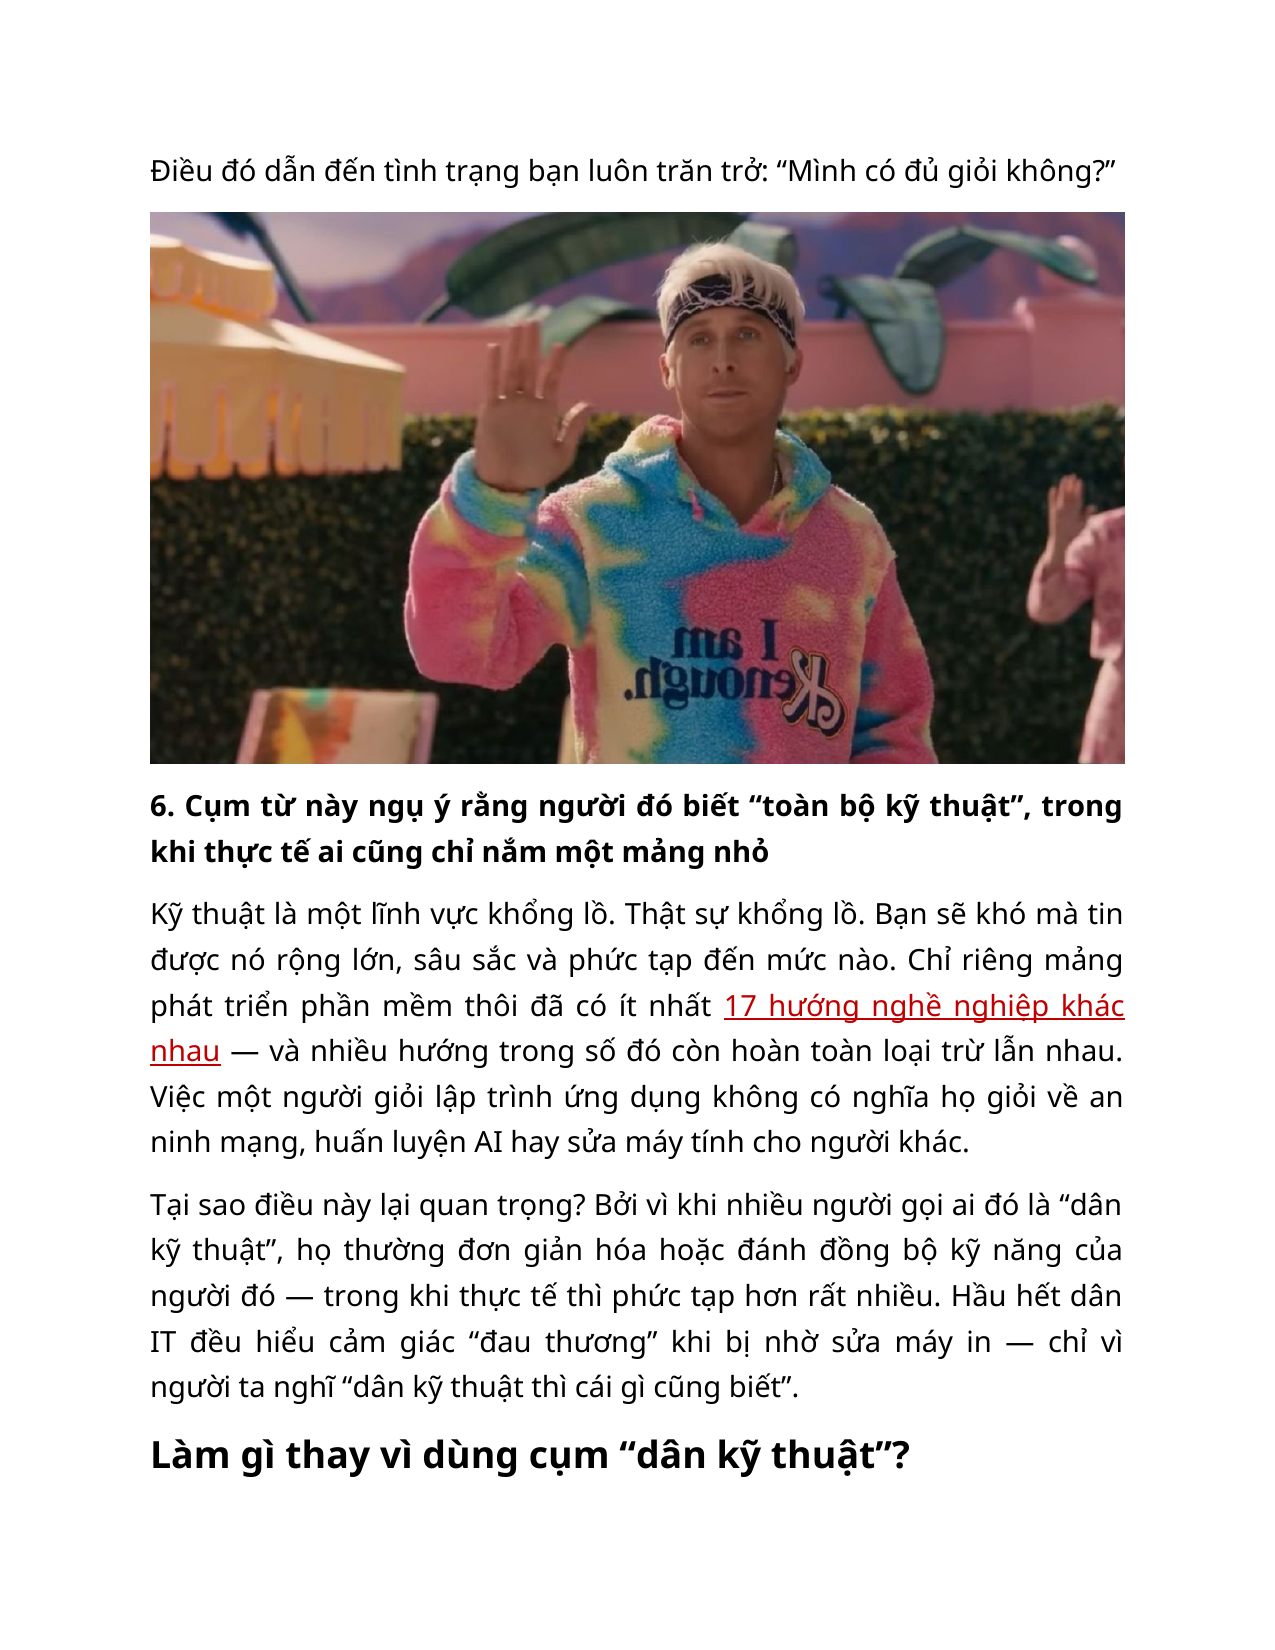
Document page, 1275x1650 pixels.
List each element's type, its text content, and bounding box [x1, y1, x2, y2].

text Làm gì thay vì dùng cụm “dân kỹ thuật”? [150, 1429, 1125, 1480]
text 6. Cụm từ này ngụ ý rằng người đó biết “toàn bộ kỹ thuật”, trong khi thực tế ai cũng chỉ nắm một mảng nhỏ [150, 786, 1125, 871]
text Kỹ thuật là một lĩnh vực khổng lồ. Thật sự khổng lồ. Bạn sẽ khó mà tin được nó rộng lớn, sâu sắc và phức tạp đến mức nào. Chỉ riêng mảng phát triển phần mềm thôi đã có ít nhất 17 hướng nghề nghiệp khác nhau — và nhiều hướng trong số đó còn hoàn toàn loại trừ lẫn nhau. Việc một người giỏi lập trình ứng dụng không có nghĩa họ giỏi về an ninh mạng, huấn luyện AI hay sửa máy tính cho người khác. [150, 893, 1125, 1161]
picture [150, 212, 1125, 764]
text Tại sao điều này lại quan trọng? Bởi vì khi nhiều người gọi ai đó là “dân kỹ thuật”, họ thường đơn giản hóa hoặc đánh đồng bộ kỹ năng của người đó — trong khi thực tế thì phức tạp hơn rất nhiều. Hầu hết dân IT đều hiểu cảm giác “đau thương” khi bị nhờ sửa máy in — chỉ vì người ta nghĩ “dân kỹ thuật thì cái gì cũng biết”. [150, 1184, 1125, 1406]
text Điều đó dẫn đến tình trạng bạn luôn trăn trở: “Mình có đủ giỏi không?” [150, 150, 1125, 190]
